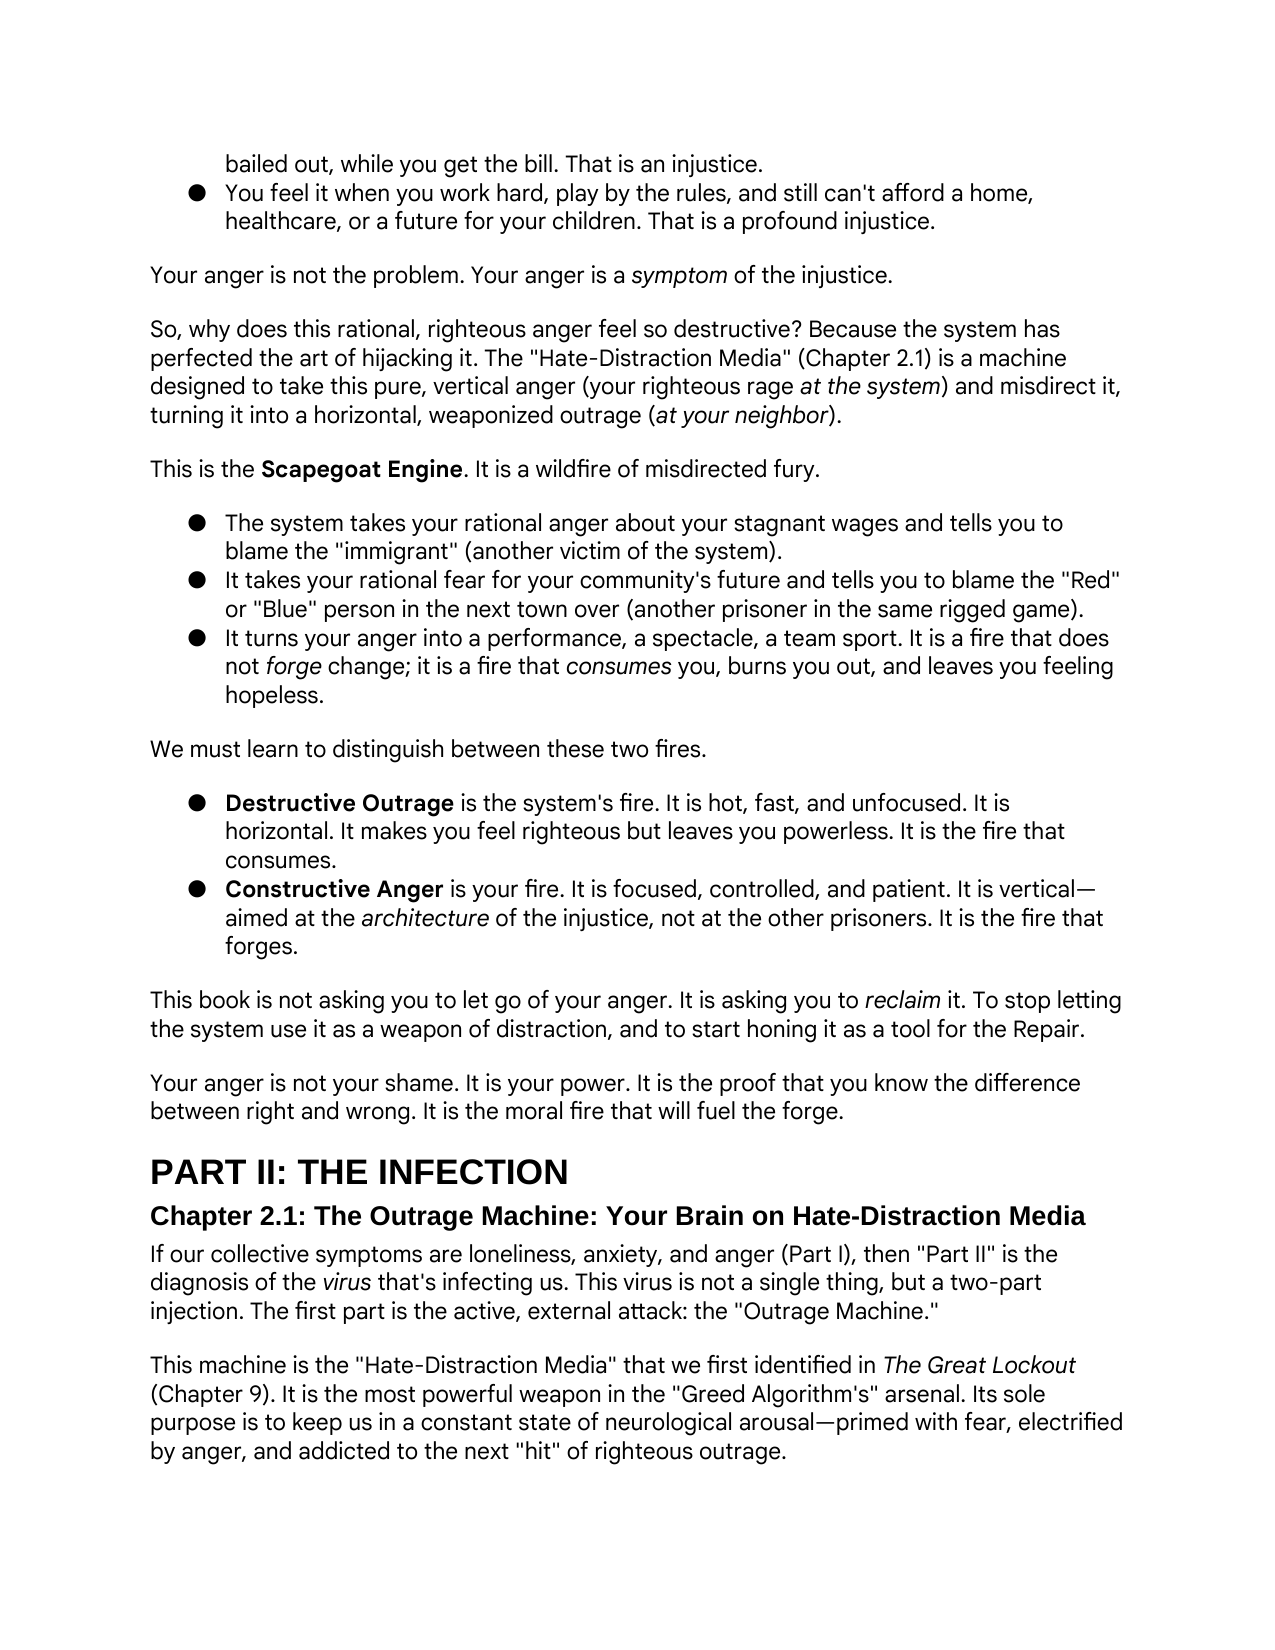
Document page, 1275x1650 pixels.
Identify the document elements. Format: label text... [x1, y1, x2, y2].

text So, why does this rational, righteous anger feel so destructive? Because the system has perfected the art of hijacking it. The "Hate-Distraction Media" (Chapter 2.1) is a machine designed to take this pure, vertical anger (your righteous rage at the system) and misdirect it, turning it into a horizontal, weaponized outrage (at your neighbor). [150, 315, 1125, 430]
list Destructive Outrage is the system's fire. It is hot, fast, and unfocused. It is horizontal. It makes you feel righteous but leaves you powerless. It is the fire that consumes. [187, 789, 1125, 875]
subtitle PART II: THE INFECTION [150, 1151, 1125, 1192]
subtitle Chapter 2.1: The Outrage Machine: Your Brain on Hate-Distraction Media [150, 1200, 1125, 1232]
text This book is not asking you to let go of your anger. It is asking you to reclaim it. To stop letting the system use it as a weapon of distraction, and to start honing it as a tool for the Repair. [150, 986, 1125, 1044]
text This machine is the "Hate-Distraction Media" that we first identified in The Great Lockout (Chapter 9). It is the most powerful weapon in the "Greed Algorithm's" arsenal. Its sole purpose is to keep us in a constant state of neurological arousal—primed with fear, electrified by anger, and addicted to the next "hit" of righteous outrage. [150, 1351, 1125, 1466]
text This is the Scapegoat Engine. It is a wildfire of misdirected fury. [150, 455, 1125, 484]
text If our collective symptoms are loneliness, anxiety, and anger (Part I), then "Part II" is the diagnosis of the virus that's infecting us. This virus is not a single thing, but a two-part injection. The first part is the active, external attack: the "Outrage Machine." [150, 1240, 1125, 1326]
list It turns your anger into a performance, a spectacle, a team sport. It is a fire that does not forge change; it is a fire that consumes you, burns you out, and leaves you feeling hopeless. [187, 624, 1125, 710]
list It takes your rational fear for your community's future and tells you to blame the "Red" or "Blue" person in the next town over (another prisoner in the same rigged game). [187, 566, 1125, 624]
list The system takes your rational anger about your stagnant wages and tells you to blame the "immigrant" (another victim of the system). [187, 509, 1125, 566]
list You feel it when you work hard, play by the rules, and still can't afford a home, healthcare, or a future for your children. That is a profound injustice. [187, 179, 1125, 236]
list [187, 150, 1125, 179]
text We must learn to distinguish between these two fires. [150, 735, 1125, 764]
text Your anger is not your shame. It is your power. It is the proof that you know the difference between right and wrong. It is the moral fire that will fuel the forge. [150, 1069, 1125, 1126]
text Your anger is not the problem. Your anger is a symptom of the injustice. [150, 261, 1125, 290]
list Constructive Anger is your fire. It is focused, controlled, and patient. It is vertical—aimed at the architecture of the injustice, not at the other prisoners. It is the fire that forges. [187, 875, 1125, 961]
